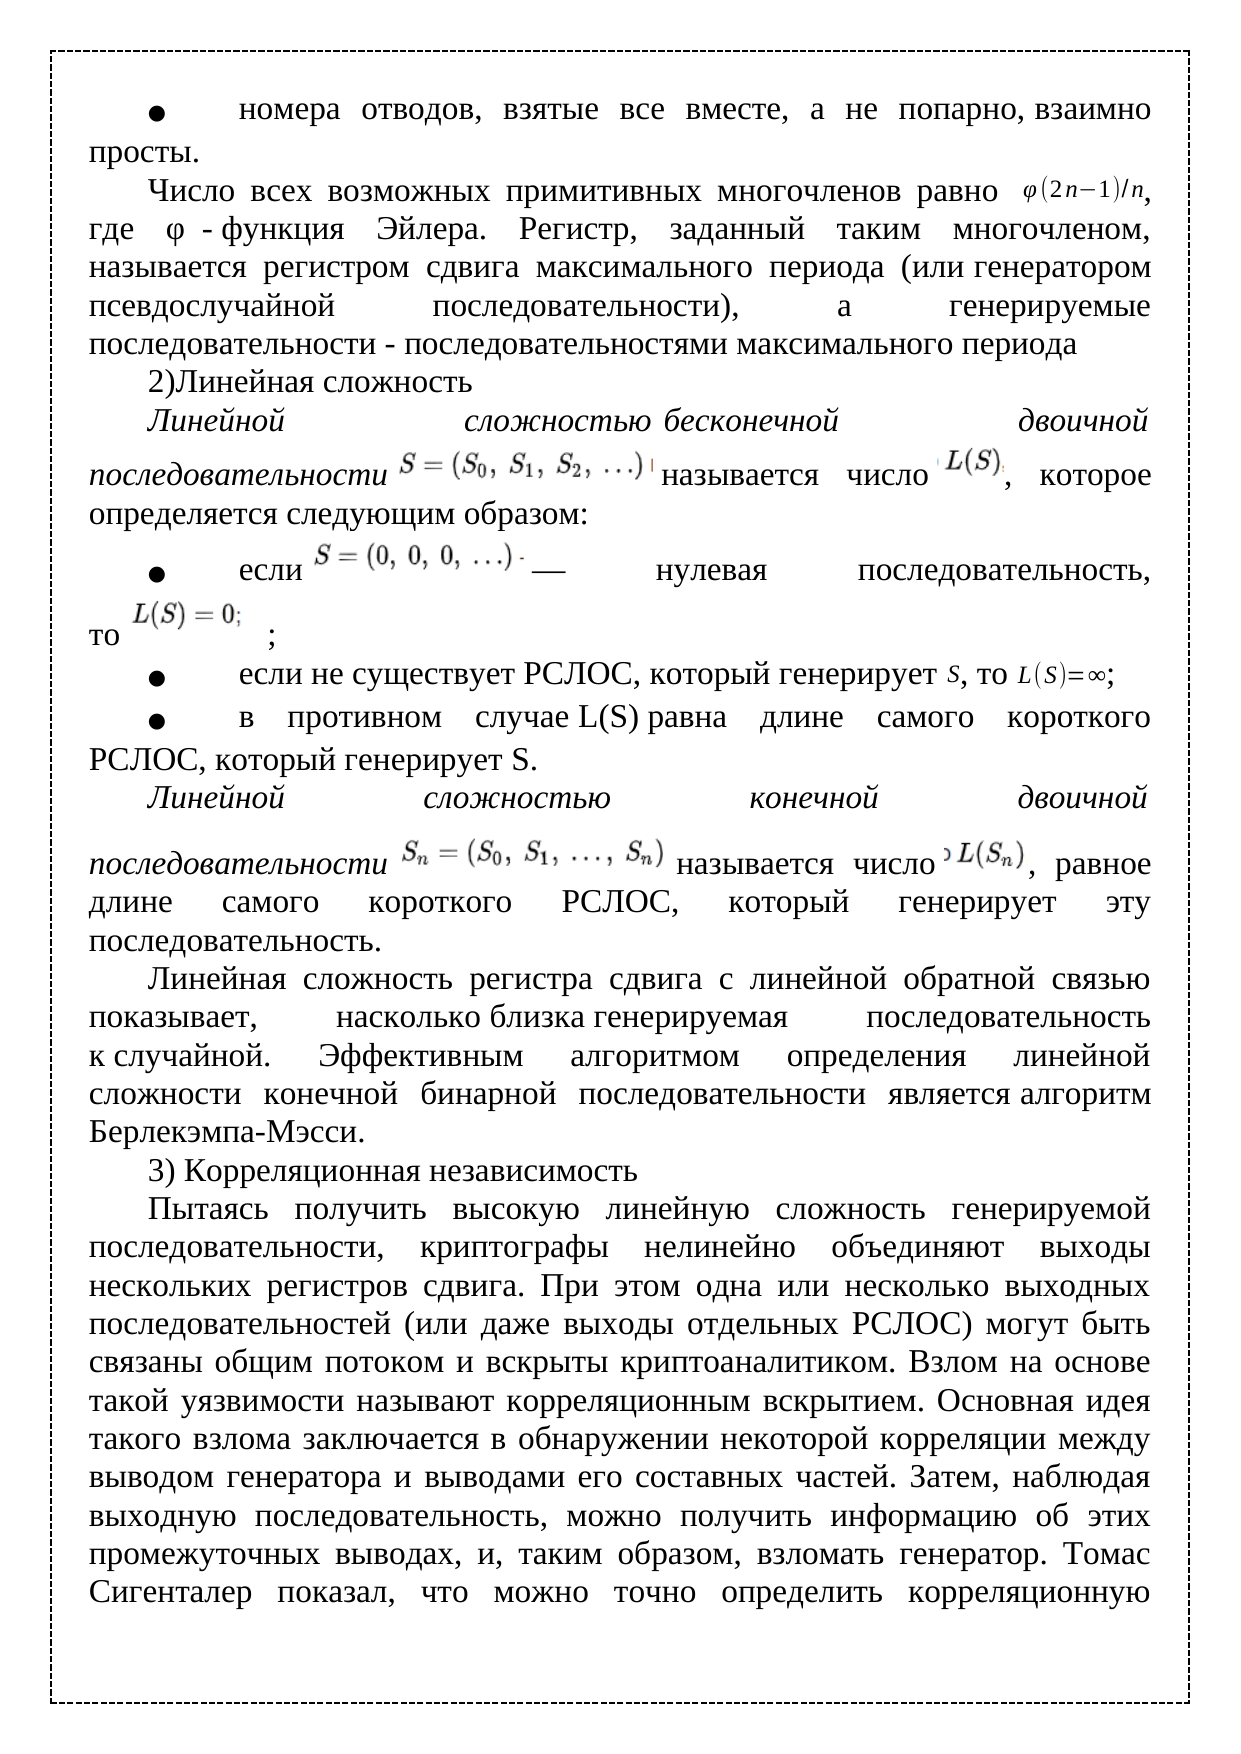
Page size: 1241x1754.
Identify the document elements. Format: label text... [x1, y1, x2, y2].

picture [128, 592, 267, 646]
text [89, 1188, 1152, 1610]
text Линейная сложность регистра сдвига с линейной обратной связью показывает, насколько близка генерируемая последовательность к случайной. Эффективным алгоритмом определения линейной сложности конечной бинарной последовательности является алгоритм Берлекэмпа-Мэсси. [89, 958, 1152, 1150]
list номера отводов, взятые все вместе, а не попарно, взаимно просты. [89, 89, 1152, 170]
text 2)Линейная сложность [89, 362, 1152, 400]
picture [311, 531, 524, 581]
picture [396, 826, 668, 875]
list если — нулевая последовательность, то ; [89, 531, 1152, 653]
picture [396, 447, 653, 486]
list если не существует РСЛОС, который генерирует , то ; [89, 653, 1152, 696]
text Число всех возможных примитивных многочленов равно , где φ - функция Эйлера. Регистр, заданный таким многочленом, называется регистром сдвига максимального периода (или генератором псевдослучайной последовательности), а генерируемые последовательности - последовательностями максимального периода [89, 170, 1152, 362]
list в противном случае L(S) равна длине самого короткого РСЛОС, который генерирует S. [89, 696, 1152, 777]
picture [937, 438, 1004, 486]
text Линейной сложностью бесконечной двоичной последовательности называется число , которое определяется следующим образом: [89, 400, 1152, 531]
picture [944, 815, 1028, 875]
text 3) Корреляционная независимость [89, 1150, 1152, 1188]
text Линейной сложностью конечной двоичной последовательности называется число , равное длине самого короткого РСЛОС, который генерирует эту последовательность. [89, 777, 1152, 958]
